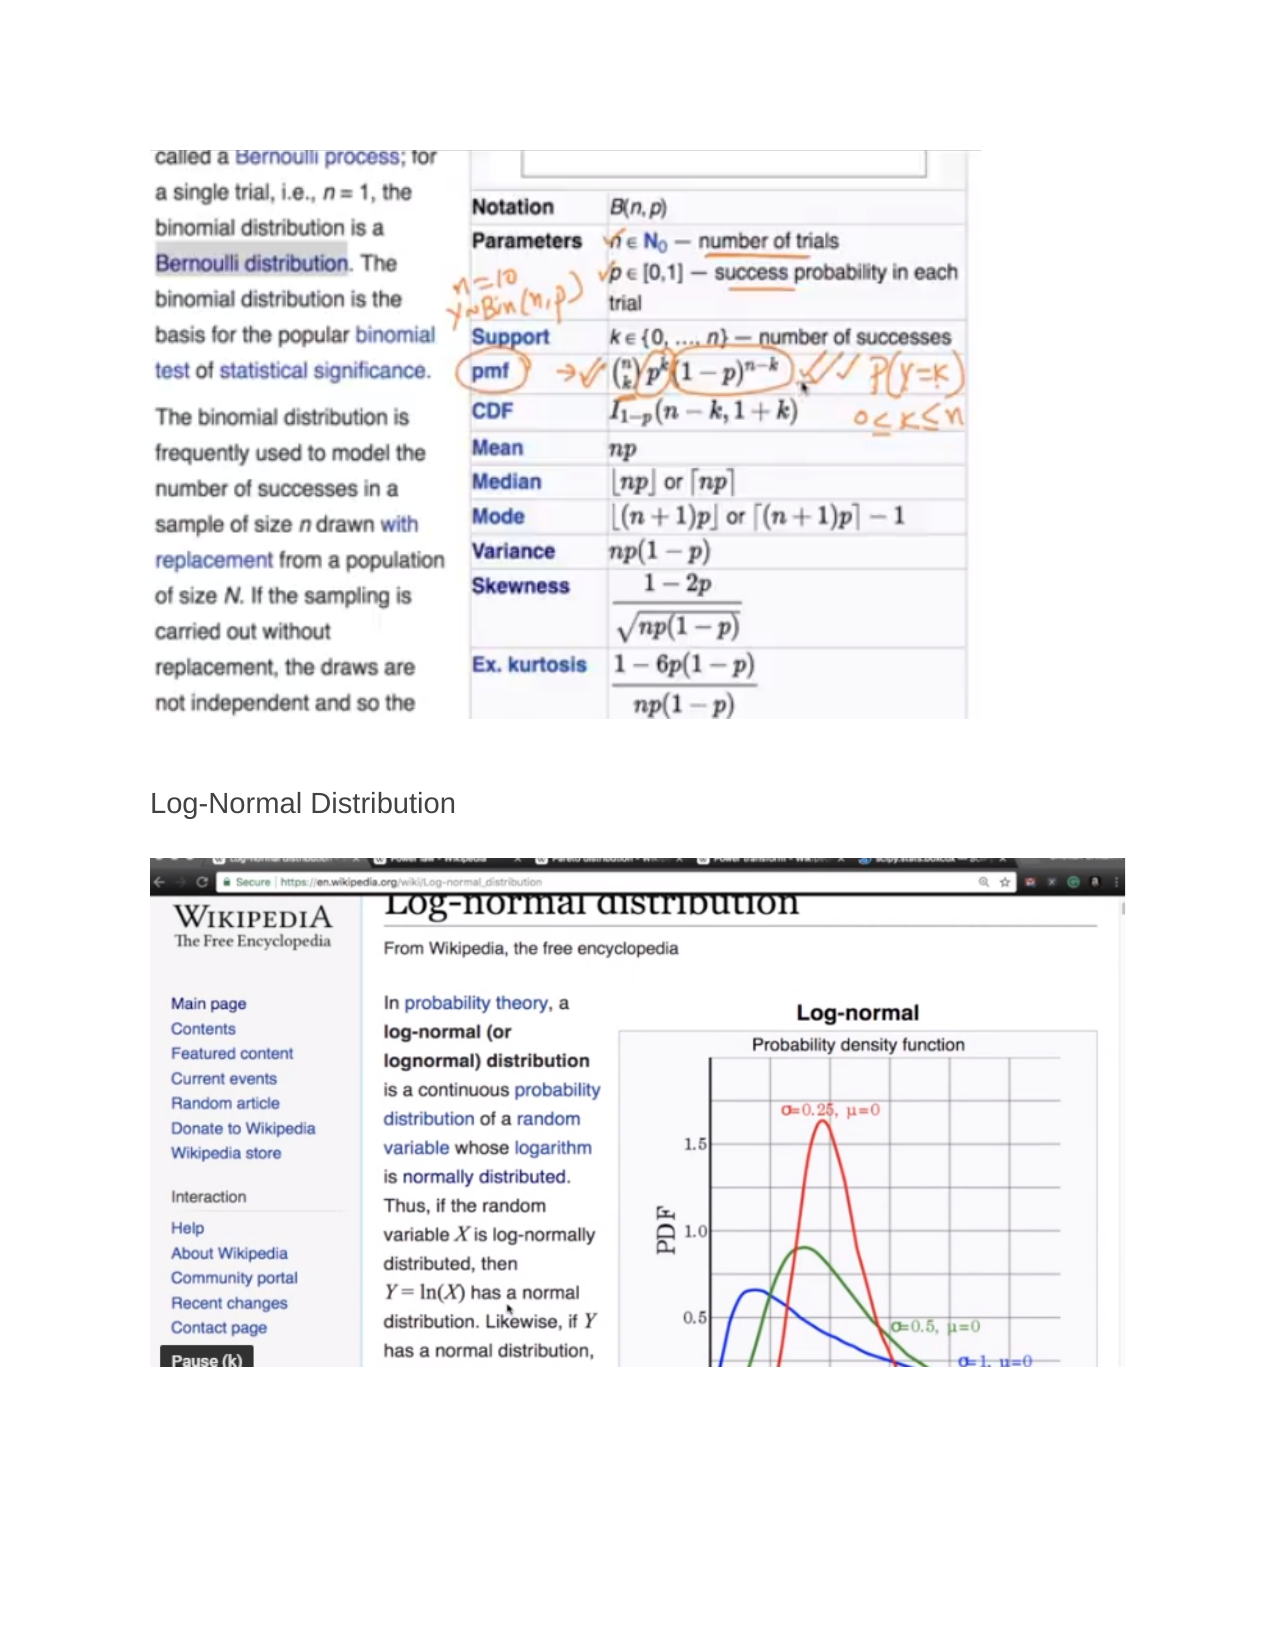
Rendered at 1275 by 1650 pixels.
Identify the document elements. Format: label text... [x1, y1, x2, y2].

subtitle Log-Normal Distribution [150, 786, 1125, 820]
picture [150, 150, 982, 719]
picture [150, 858, 1125, 1367]
